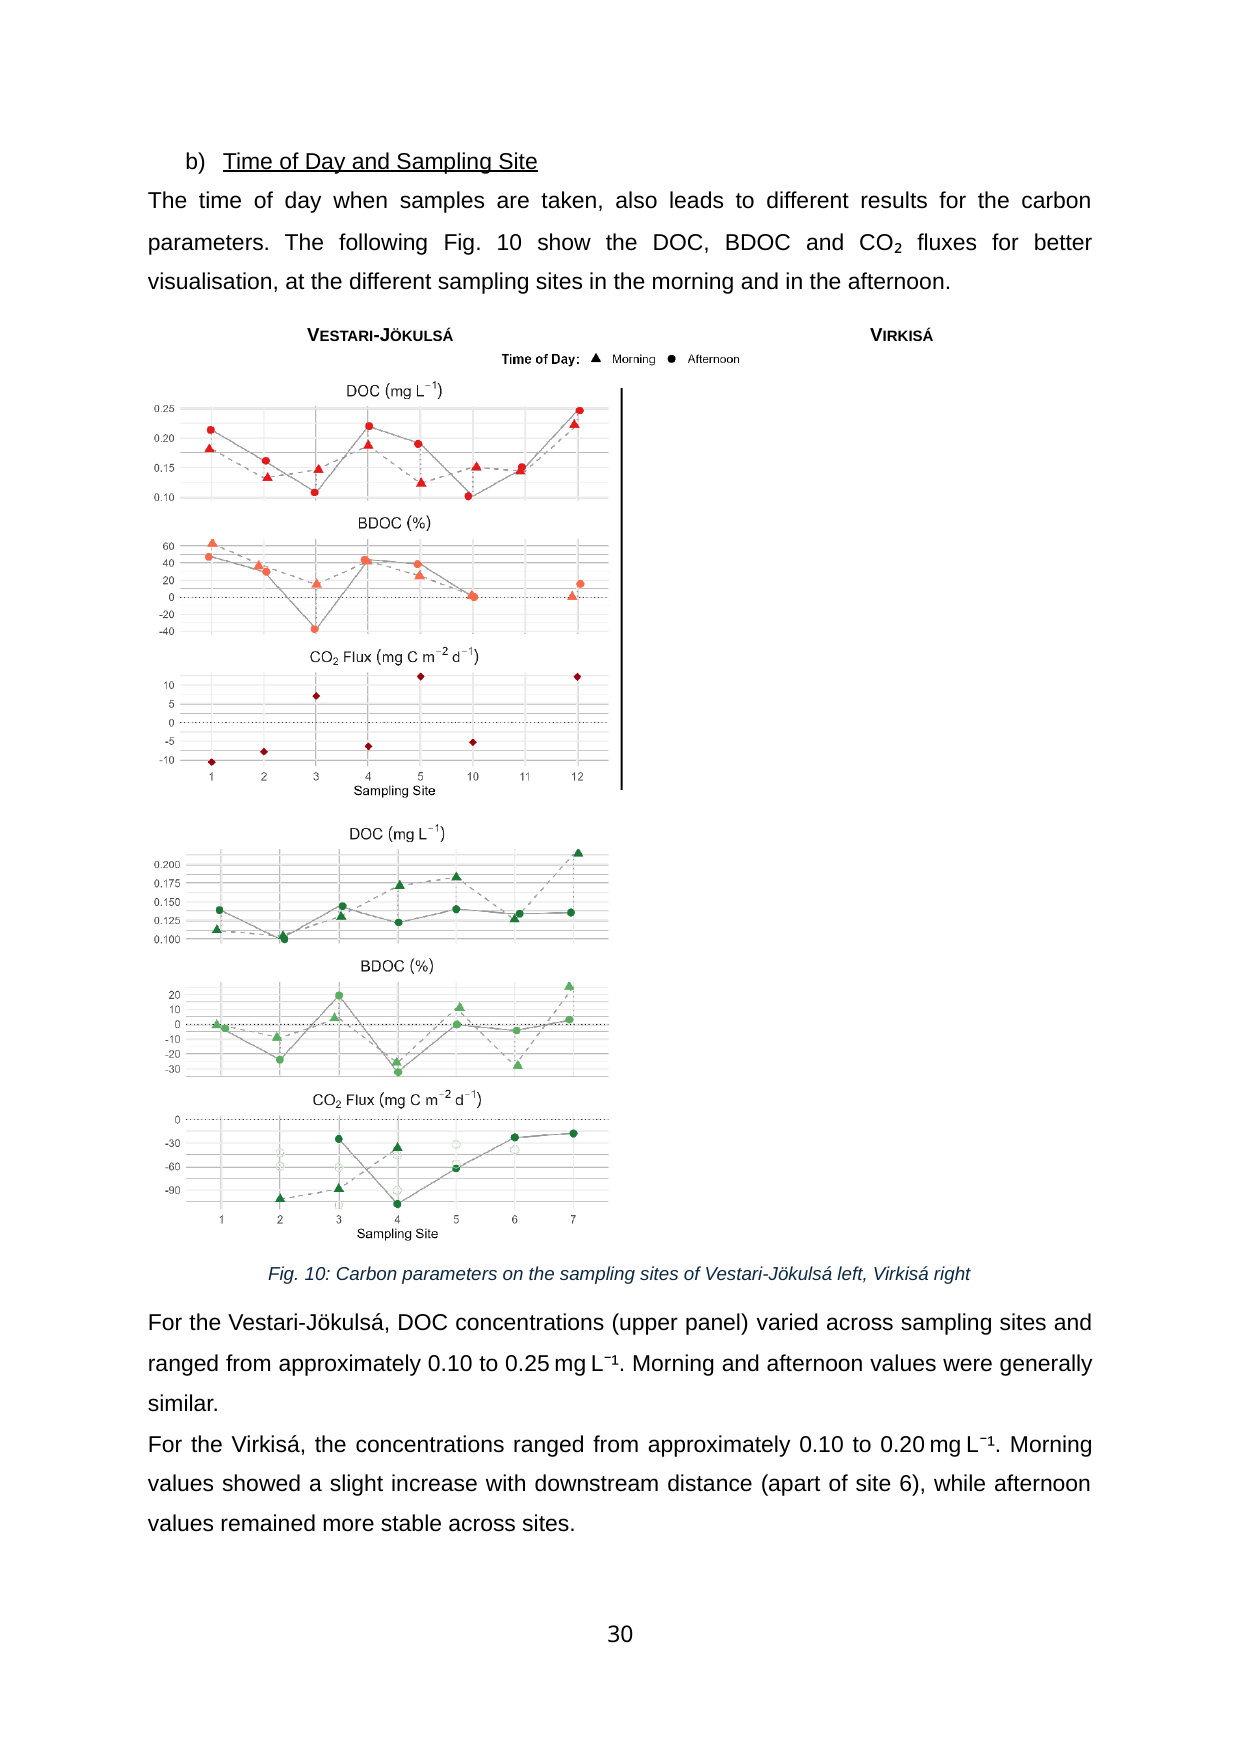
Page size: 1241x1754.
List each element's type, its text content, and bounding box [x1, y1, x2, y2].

text The time of day when samples are taken, also leads to different results for the carbon parameters. The following Fig. 9 show the DOC, BDOC and CO₂ fluxes for better visualisation, at the different sampling sites in the morning and in the afternoon. [148, 187, 1093, 294]
picture [147, 819, 614, 1247]
picture [495, 345, 745, 371]
text Vestari-Jökulsá Virkisá [148, 324, 1093, 346]
text For the Virkisá, the concentrations ranged from approximately 0.10 to 0.20 mg L⁻¹. Morning values showed a slight increase with downstream distance (apart of site 6), while afternoon values remained more stable across sites. [148, 1429, 1093, 1536]
text Fig. 10: Carbon parameters on the sampling sites of Vestari-Jökulsá left, Virkisá right [148, 1262, 1093, 1284]
picture [147, 376, 614, 804]
list Time of Day and Sampling Site [185, 148, 1093, 174]
text For the Vestari-Jökulsá, DOC concentrations (upper panel) varied across sampling sites and ranged from approximately 0.10 to 0.25 mg L⁻¹. Morning and afternoon values were generally similar. [148, 1309, 1093, 1416]
